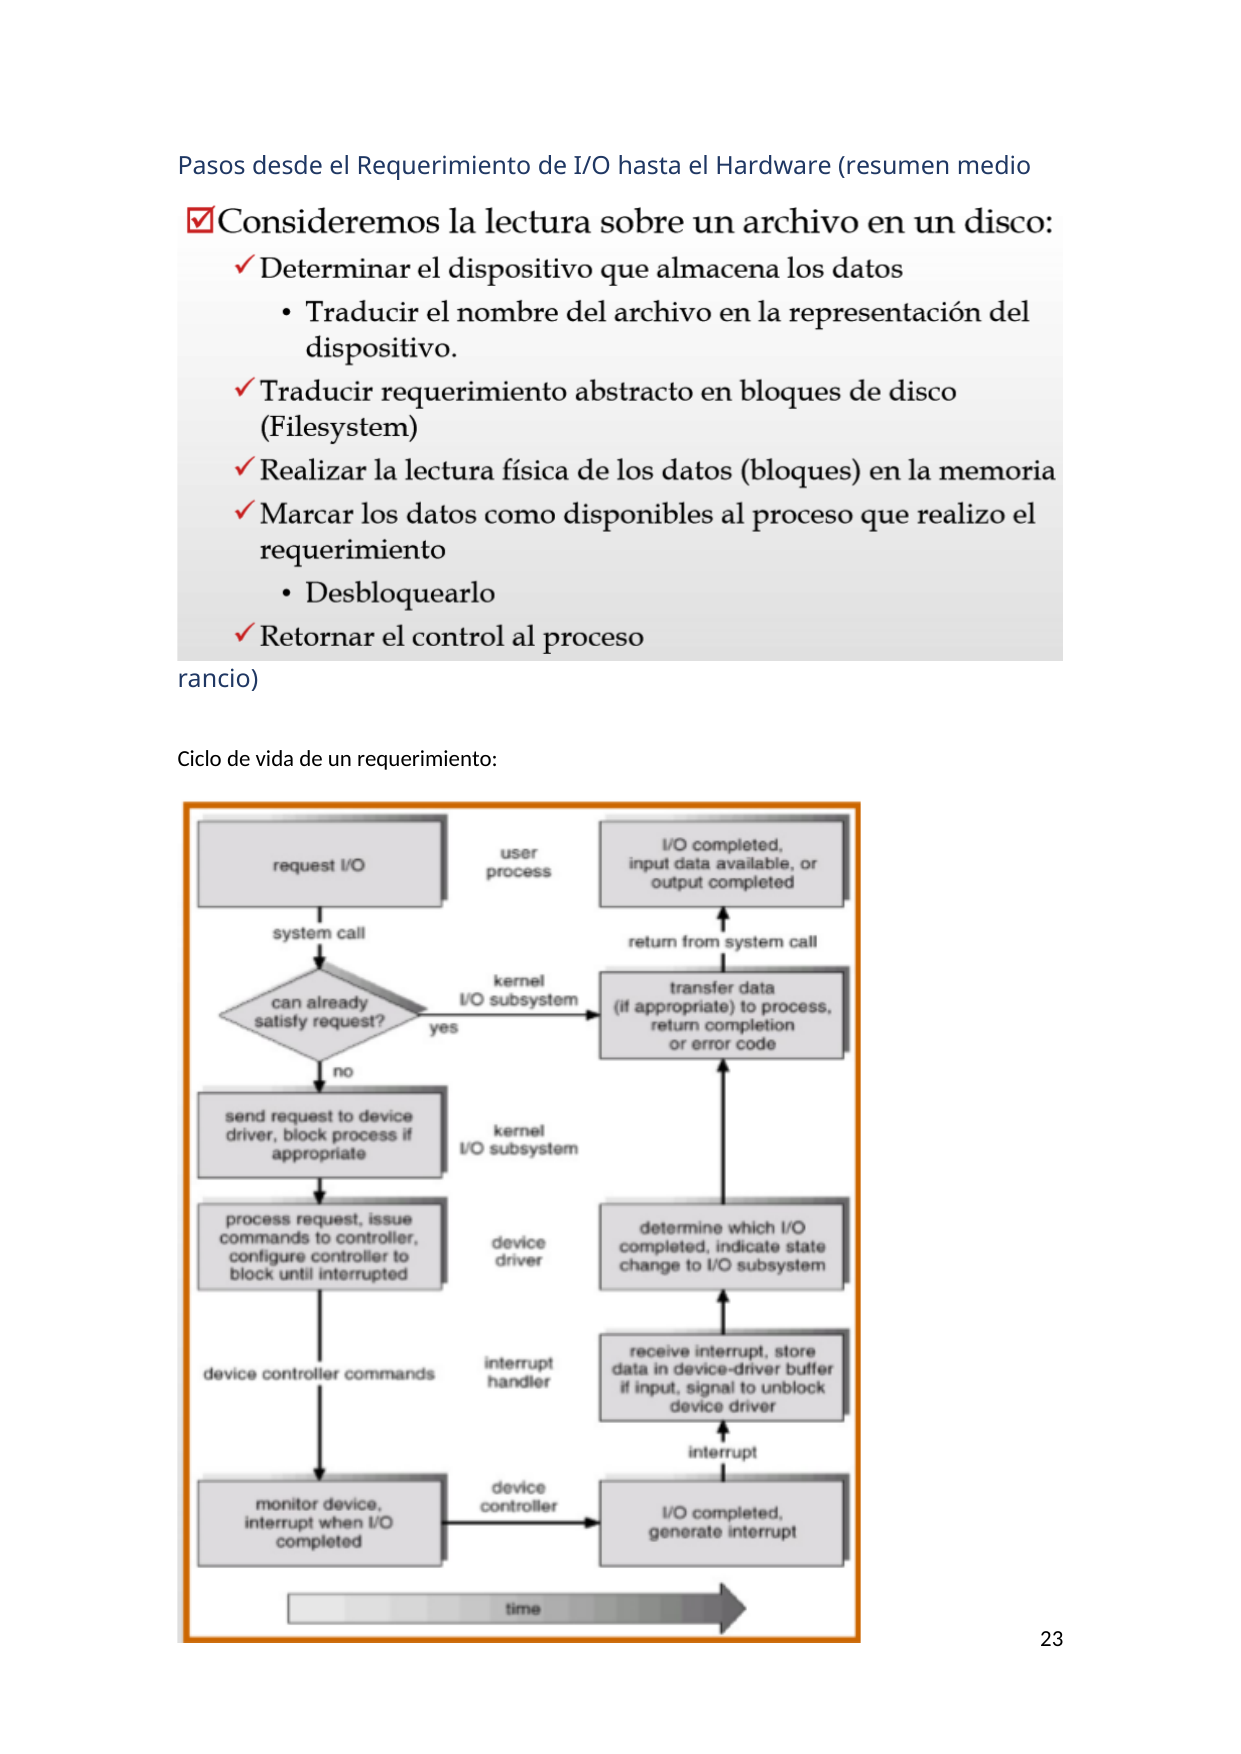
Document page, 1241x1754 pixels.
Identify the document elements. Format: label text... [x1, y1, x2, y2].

picture [177, 797, 861, 1643]
subtitle Pasos desde el Requerimiento de I/O hasta el Hardware (resumen medio rancio) [177, 148, 1063, 198]
text Ciclo de vida de un requerimiento: [177, 744, 1063, 773]
picture [177, 198, 1063, 661]
subtitle Pasos desde el Requerimiento de I/O hasta el Hardware (resumen medio rancio) [177, 661, 1063, 695]
